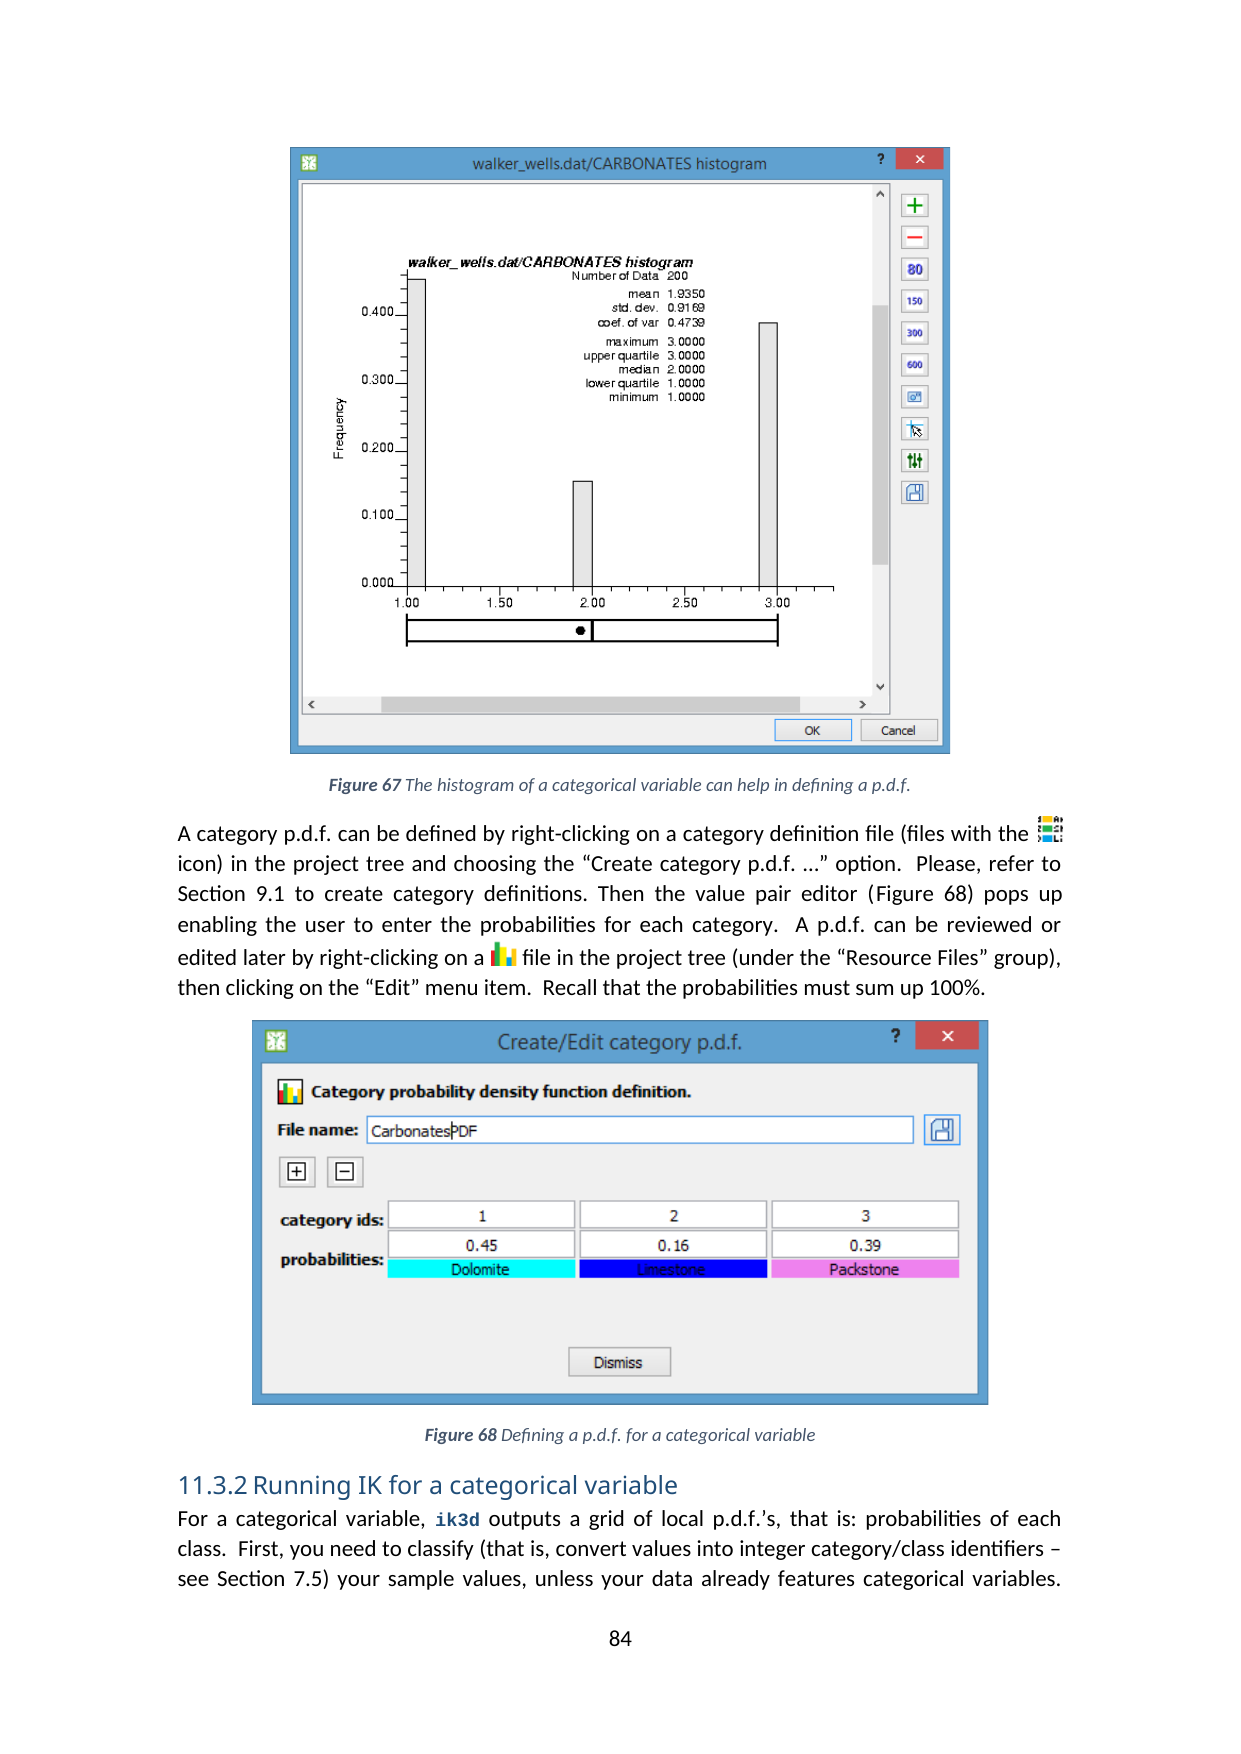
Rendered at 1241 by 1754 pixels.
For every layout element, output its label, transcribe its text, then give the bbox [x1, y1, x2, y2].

picture [290, 147, 951, 754]
picture [252, 1020, 989, 1405]
text Figure 68 Defining a p.d.f. for a categorical variable [177, 1423, 1063, 1446]
picture [1038, 816, 1063, 842]
subtitle Running IK for a categorical variable [177, 1467, 1063, 1501]
text Figure 67 The histogram of a categorical variable can help in defining a p.d.f. [177, 773, 1063, 796]
picture [491, 940, 517, 966]
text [177, 1504, 1063, 1592]
text A category p.d.f. can be defined by right-clicking on a category definition file (files with the icon) in the project tree and choosing the “Create category p.d.f. …” option. Please, refer to Section 9.1 to create category definitions. Then the value pair editor (Figure 68) pops up enabling the user to enter the probabilities for each category. A p.d.f. can be reviewed or edited later by right-clicking on a file in the project tree (under the “Resource Files” group), then clicking on the “Edit” menu item. Recall that the probabilities must sum up 100%. [177, 816, 1063, 1001]
